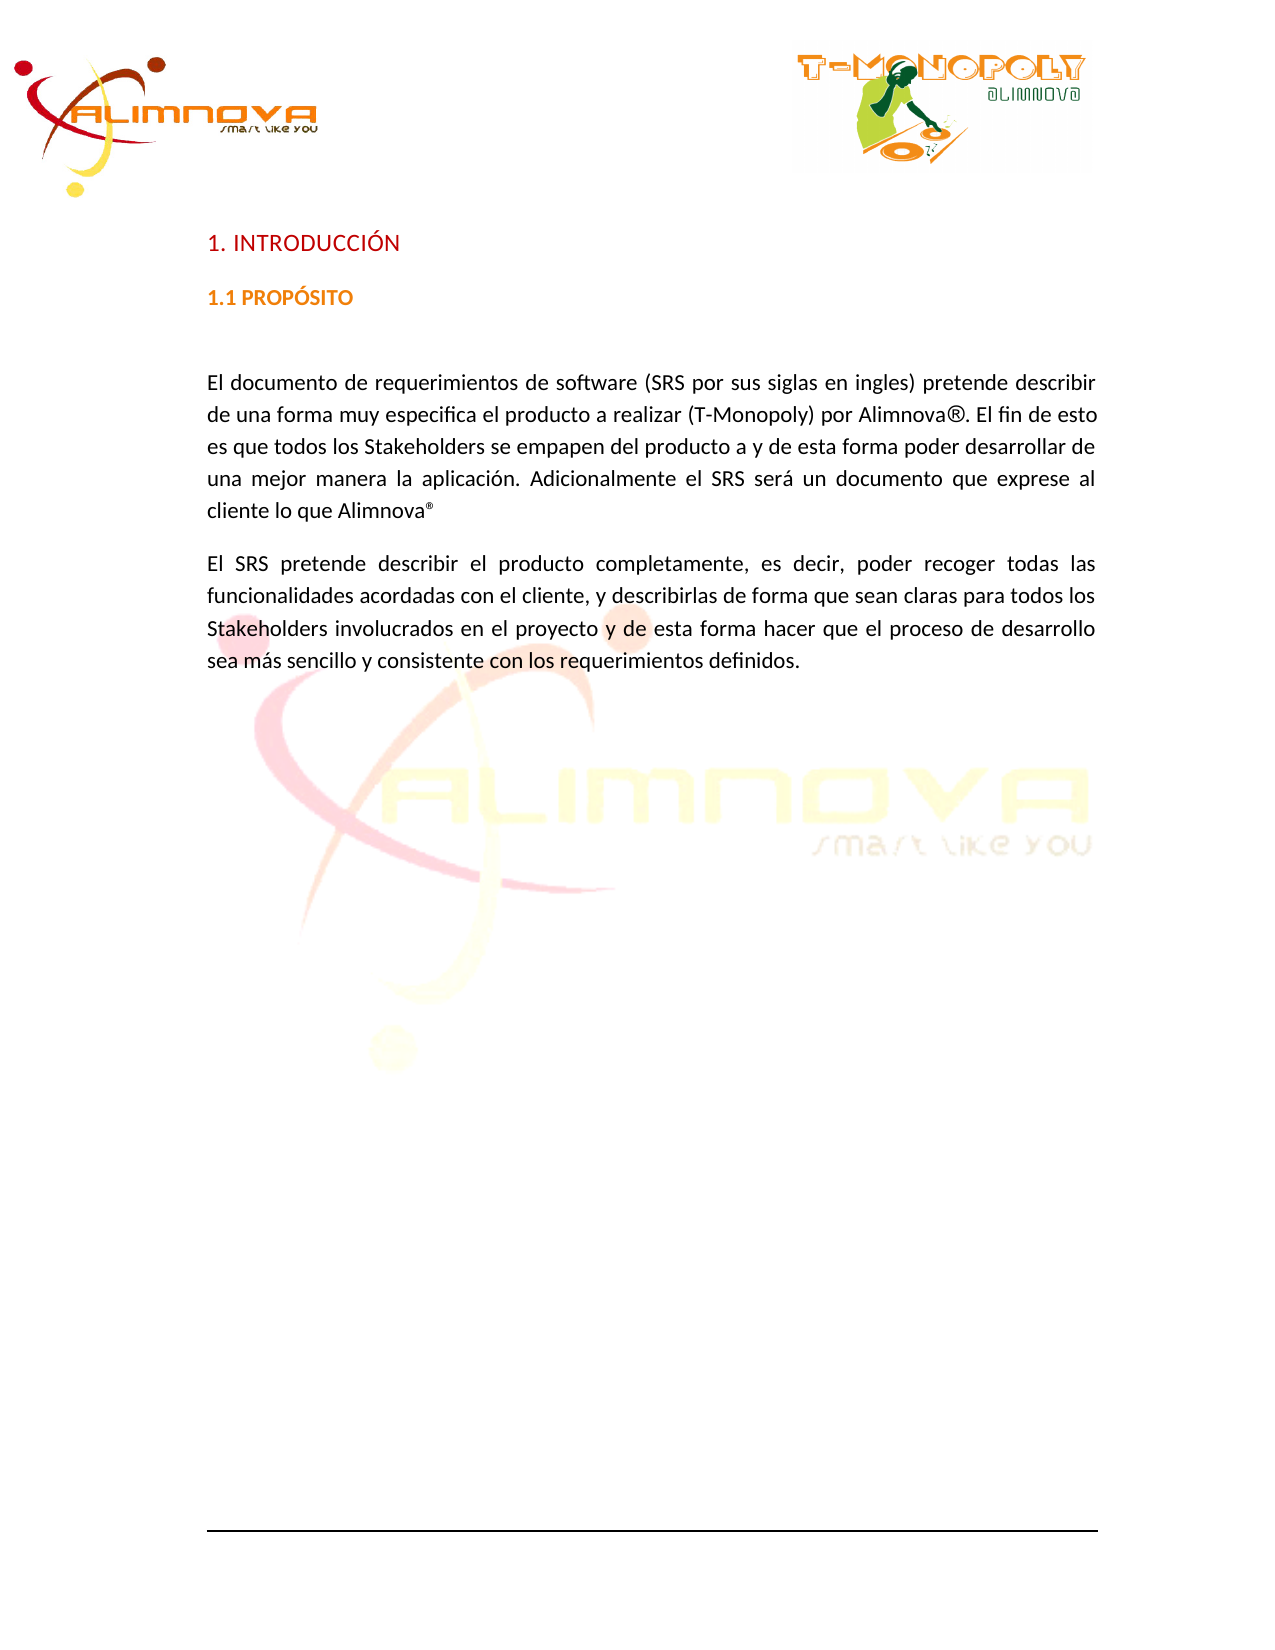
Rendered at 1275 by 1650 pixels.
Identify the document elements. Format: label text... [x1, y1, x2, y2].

picture [10, 55, 319, 199]
picture [792, 40, 1093, 173]
text El documento de requerimientos de software (SRS por sus siglas en ingles) pretende describir de una forma muy especifica el producto a realizar (T-Monopoly) por Alimnova. El fin de esto es que todos los Stakeholders se empapen del producto a y de esta forma poder desarrollar de una mejor manera la aplicación. Adicionalmente el SRS será un documento que exprese al cliente lo que Alimnova® [207, 368, 1098, 524]
text El SRS pretende describir el producto completamente, es decir, poder recoger todas las funcionalidades acordadas con el cliente, y describirlas de forma que sean claras para todos los Stakeholders involucrados en el proyecto y de esta forma hacer que el proceso de desarrollo sea más sencillo y consistente con los requerimientos definidos. [207, 549, 1098, 674]
subtitle 1. INTRODUCCIÓN [207, 227, 1098, 258]
subtitle 1.1 PROPÓSITO [207, 283, 1098, 311]
